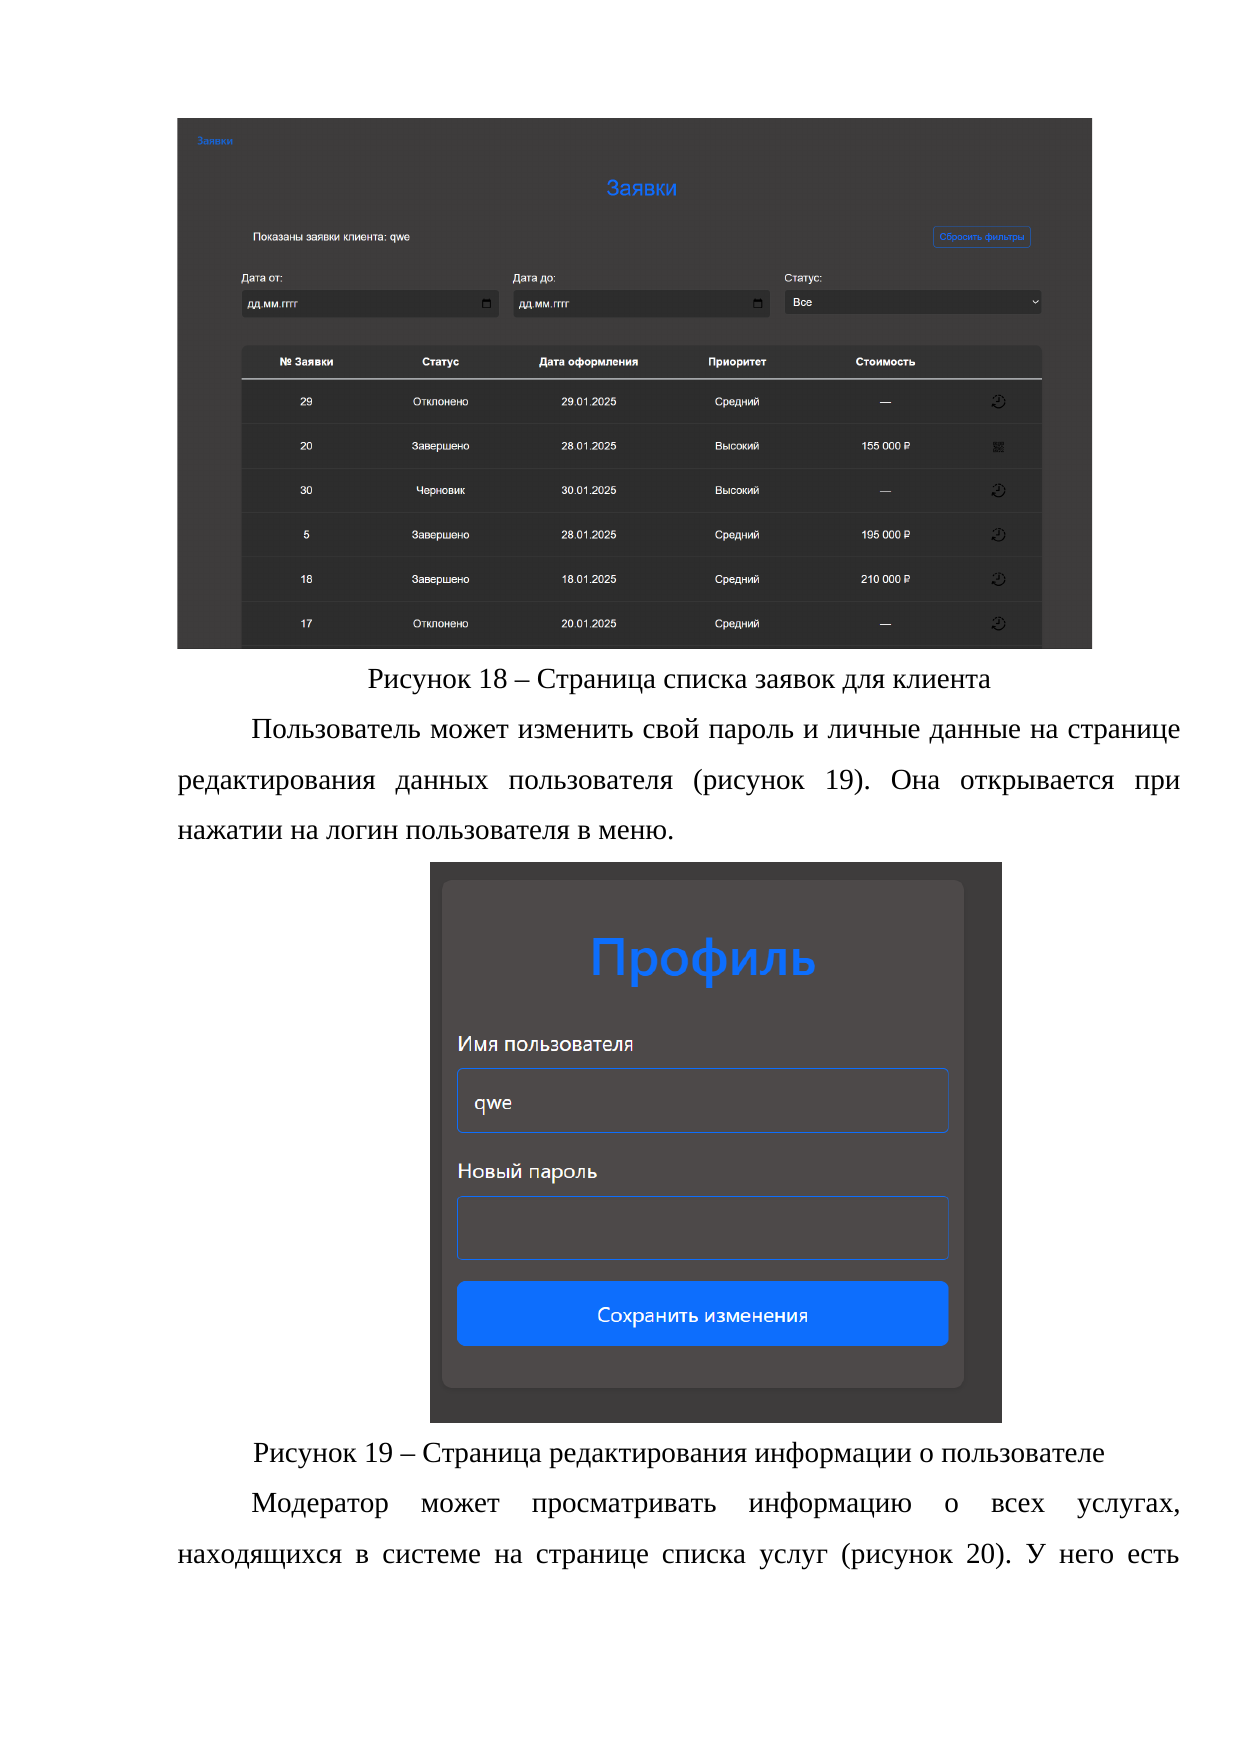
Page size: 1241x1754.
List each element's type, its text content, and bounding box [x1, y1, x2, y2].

picture [430, 862, 1002, 1423]
text Пользователь может изменить свой пароль и личные данные на странице редактирования данных пользователя (рисунок 19). Она открывается при нажатии на логин пользователя в меню. [177, 712, 1181, 846]
text Рисунок 19 – Страница редактирования информации о пользователе [177, 1435, 1181, 1469]
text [177, 1486, 1181, 1569]
text Рисунок 18 – Страница списка заявок для клиента [177, 661, 1181, 695]
picture [177, 118, 1093, 649]
